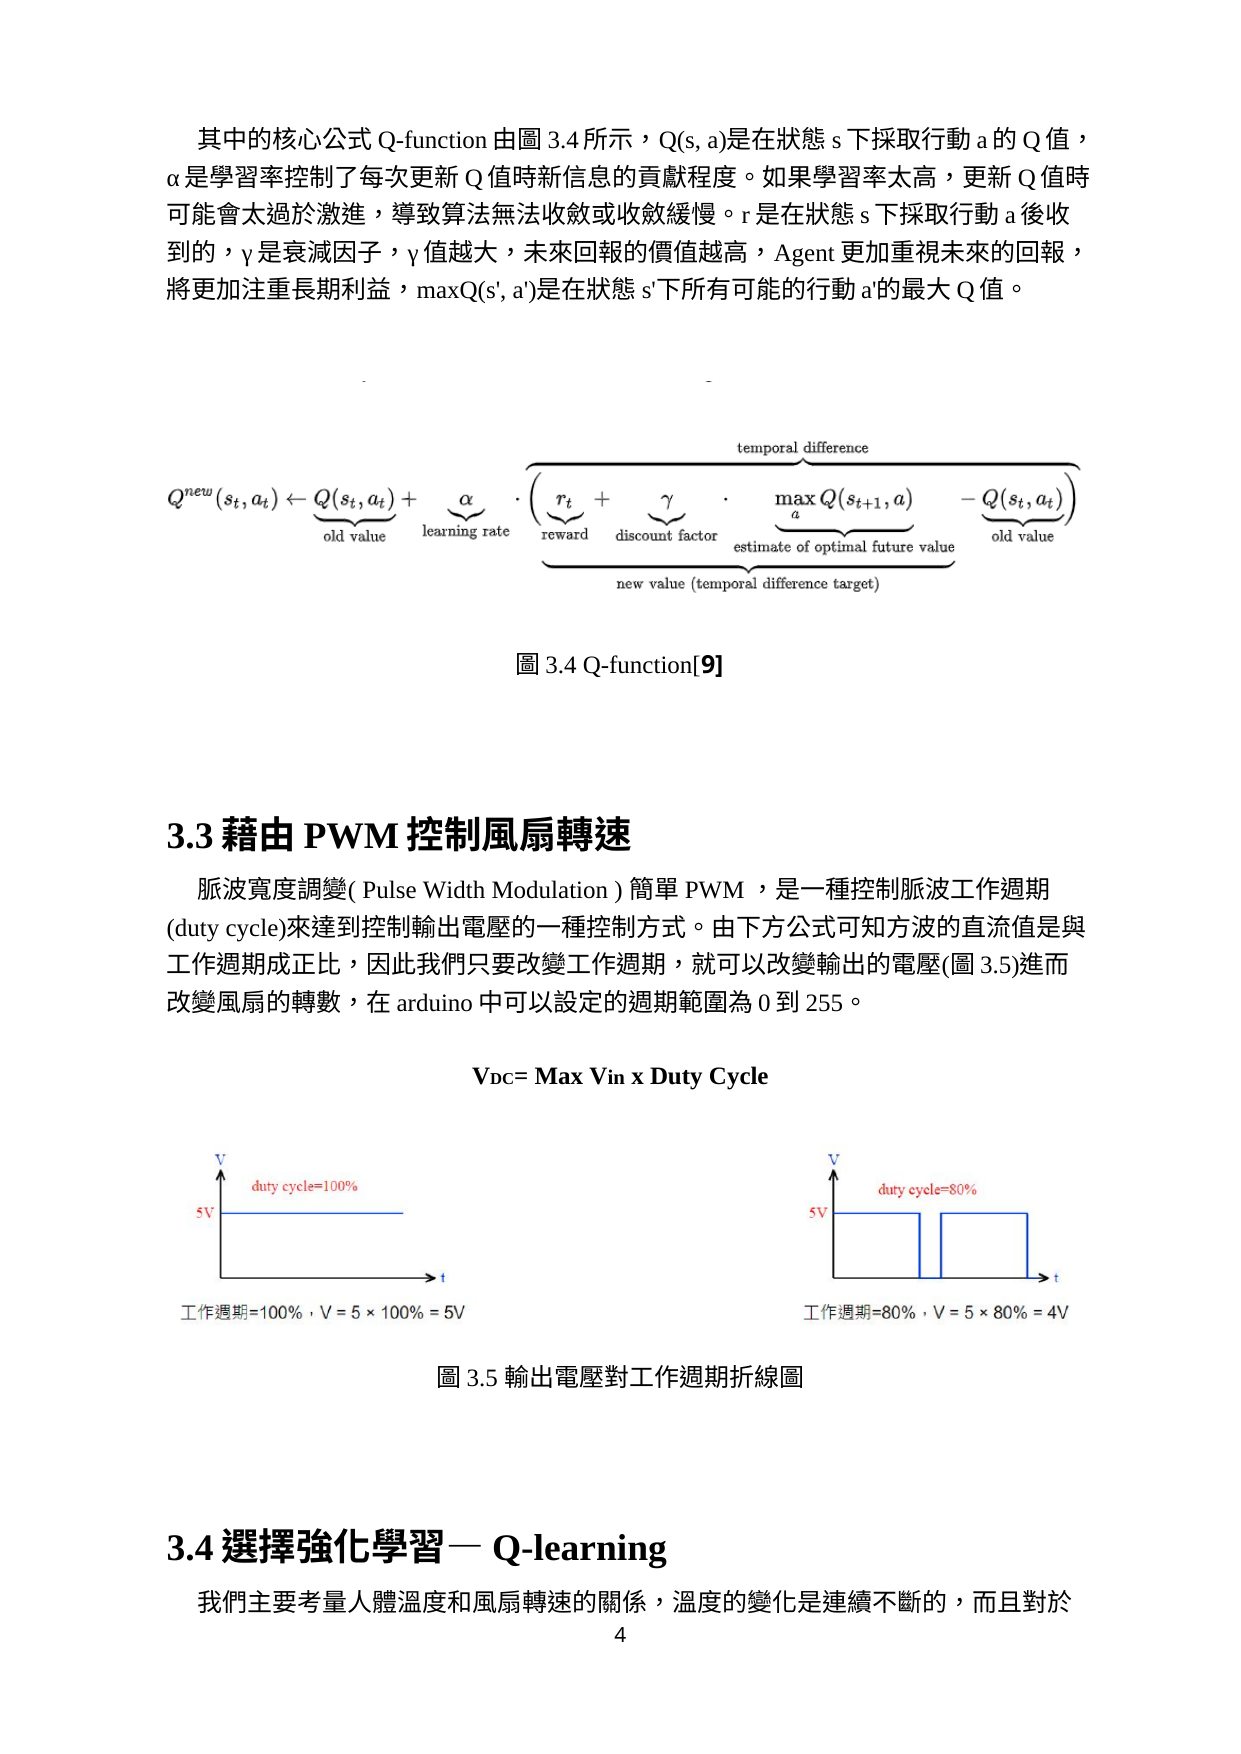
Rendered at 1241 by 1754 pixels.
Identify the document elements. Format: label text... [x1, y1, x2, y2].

picture [147, 1131, 1093, 1341]
text 其中的核心公式Q-function由圖3.4所示，Q(s, a)是在狀態s下採取行動a的Q值，α是學習率控制了每次更新Q值時新信息的貢獻程度。如果學習率太高，更新Q值時可能會太過於激進，導致算法無法收斂或收斂緩慢。r是在狀態s下採取行動a後收到的，γ是衰減因子，γ值越大，未來回報的價值越高，Agent更加重視未來的回報，將更加注重長期利益，maxQ(s', a')是在狀態s'下所有可能的行動a'的最大Q值。 [166, 119, 1092, 307]
picture [147, 381, 1091, 631]
table_header [136, 1132, 1104, 1357]
text 3.4選擇強化學習― Q-learning [166, 1507, 1092, 1582]
table_cell 圖3.5 輸出電壓對工作週期折線圖 [136, 1357, 1104, 1394]
table_cell 圖3.4 Q-function[9] [136, 644, 1102, 682]
text 3.3藉由PWM控制風扇轉速 [166, 794, 1092, 869]
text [166, 1582, 1092, 1619]
text 脈波寬度調變( Pulse Width Modulation ) 簡單 PWM ，是一種控制脈波工作週期(duty cycle)來達到控制輸出電壓的一種控制方式。由下方公式可知方波的直流值是與工作週期成正比，因此我們只要改變工作週期，就可以改變輸出的電壓(圖3.5)進而改變風扇的轉數，在arduino中可以設定的週期範圍為0到255。 [166, 869, 1092, 1019]
text VDC= Max Vin x Duty Cycle [148, 1057, 1092, 1094]
table_header [136, 382, 1102, 644]
